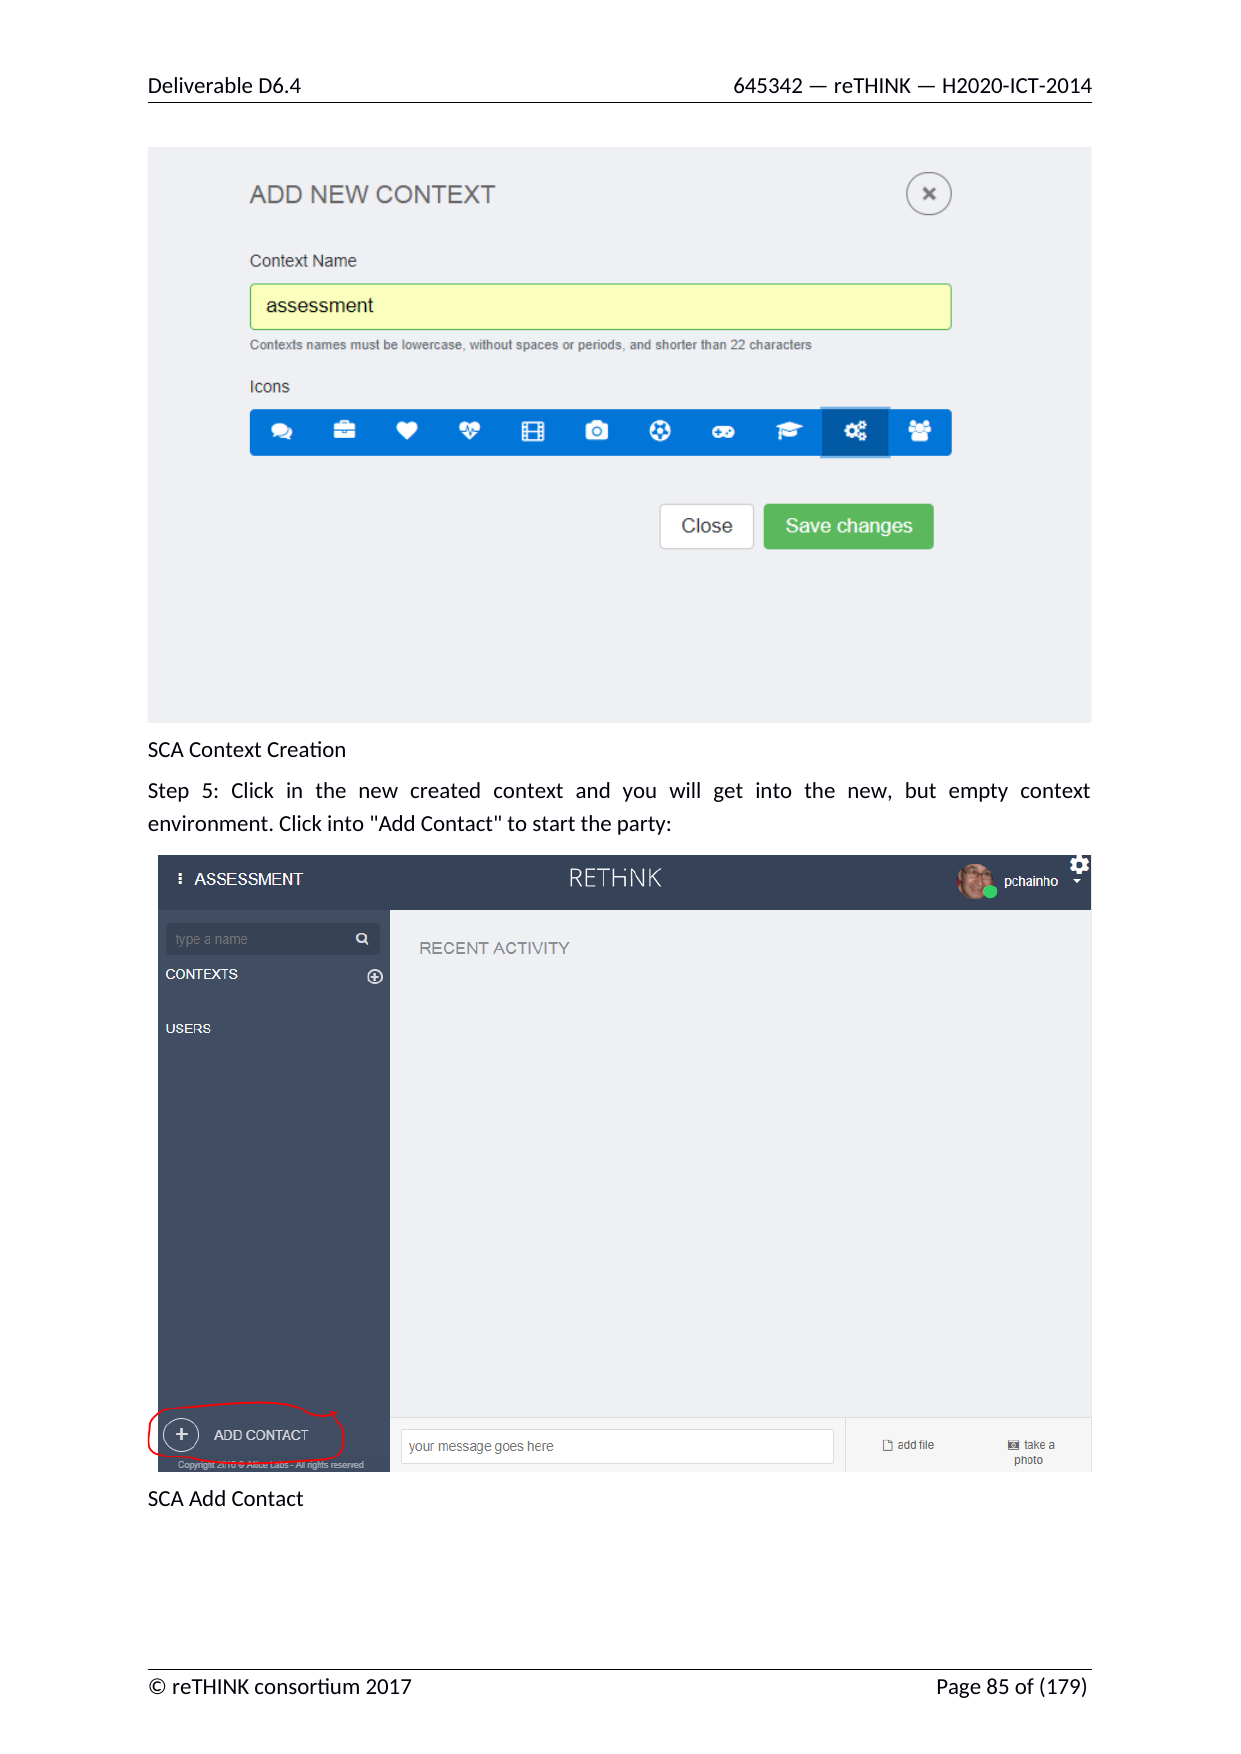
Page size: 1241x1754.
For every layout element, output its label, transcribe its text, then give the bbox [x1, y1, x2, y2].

text Step 5: Click in the new created context and you will get into the new, but empty context environment. Click into "Add Contact" to start the party: [148, 776, 1092, 838]
picture [147, 855, 1092, 1472]
text SCA Context Creation [148, 736, 1092, 763]
picture [147, 147, 1092, 723]
text SCA Add Contact [148, 1484, 1092, 1512]
